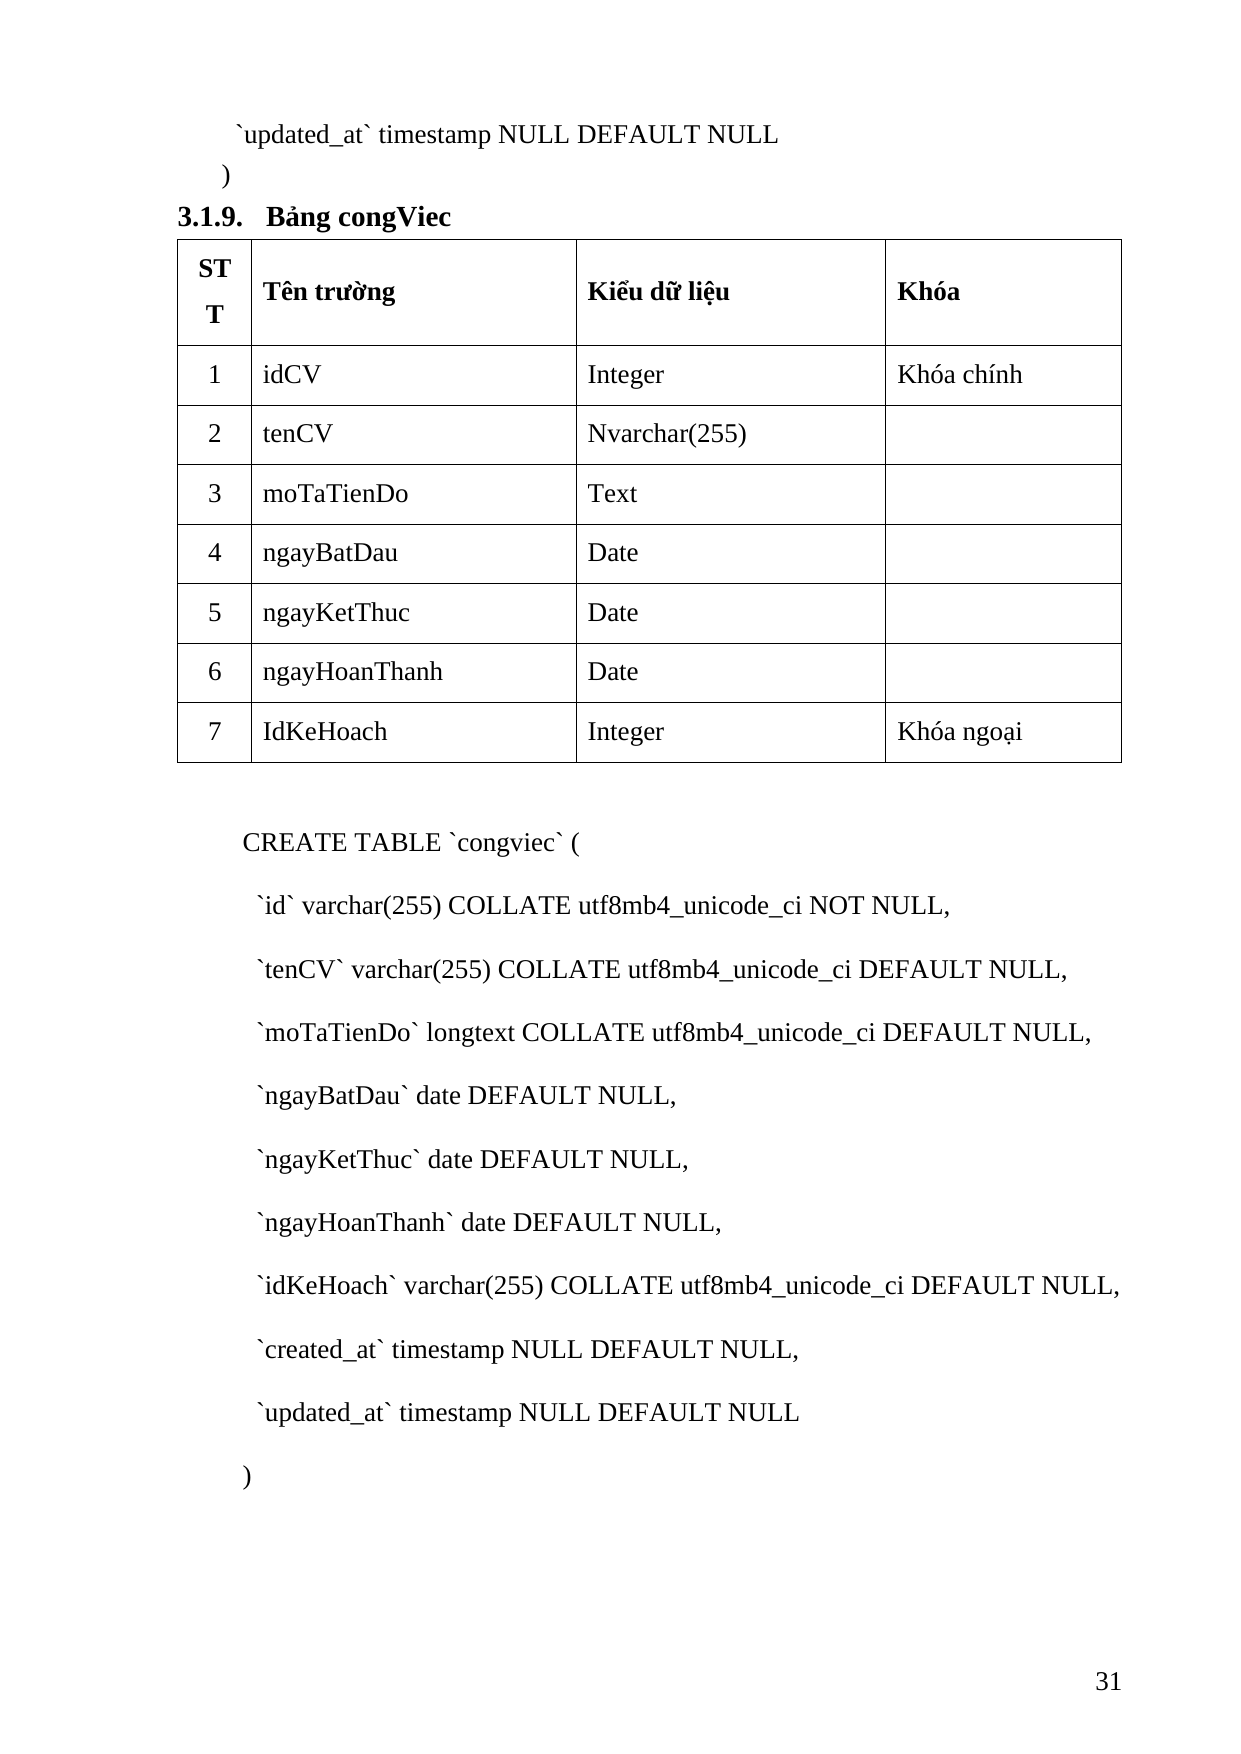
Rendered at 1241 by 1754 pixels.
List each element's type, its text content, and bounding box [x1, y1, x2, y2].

table_cell IdKeHoach [252, 703, 576, 762]
table_cell ngayBatDau [252, 525, 576, 583]
text Bảng congViec [177, 199, 1122, 232]
table_cell [886, 465, 1121, 524]
table_cell 2 [178, 406, 251, 464]
table_cell Date [577, 644, 885, 702]
text `ngayBatDau` date DEFAULT NULL, [177, 1079, 1122, 1111]
table_cell 3 [178, 465, 251, 524]
table_cell 4 [178, 525, 251, 583]
table_cell [886, 525, 1121, 583]
table_header STT [178, 240, 251, 345]
table_cell ngayKetThuc [252, 584, 576, 643]
table_cell Nvarchar(255) [577, 406, 885, 464]
text `updated_at` timestamp NULL DEFAULT NULL [192, 118, 1122, 149]
text ) [177, 1459, 1122, 1491]
table_cell 7 [178, 703, 251, 762]
table_cell tenCV [252, 406, 576, 464]
table_cell Integer [577, 346, 885, 405]
table_cell moTaTienDo [252, 465, 576, 524]
table_cell Khóa chính [886, 346, 1121, 405]
table_cell 5 [178, 584, 251, 643]
text `idKeHoach` varchar(255) COLLATE utf8mb4_unicode_ci DEFAULT NULL, [177, 1269, 1122, 1301]
text `updated_at` timestamp NULL DEFAULT NULL [177, 1396, 1122, 1427]
table_header Tên trường [252, 240, 576, 345]
table_cell Text [577, 465, 885, 524]
text `created_at` timestamp NULL DEFAULT NULL, [177, 1333, 1122, 1364]
table_cell [886, 584, 1121, 643]
text CREATE TABLE `congviec` ( [177, 826, 1122, 857]
table_cell Date [577, 525, 885, 583]
table_cell ngayHoanThanh [252, 644, 576, 702]
text `ngayKetThuc` date DEFAULT NULL, [177, 1143, 1122, 1174]
table_cell 6 [178, 644, 251, 702]
text `id` varchar(255) COLLATE utf8mb4_unicode_ci NOT NULL, [177, 889, 1122, 921]
table_cell 1 [178, 346, 251, 405]
table_cell Integer [577, 703, 885, 762]
table_header Kiểu dữ liệu [577, 240, 885, 345]
table_cell Date [577, 584, 885, 643]
text ) [192, 158, 1122, 190]
text `tenCV` varchar(255) COLLATE utf8mb4_unicode_ci DEFAULT NULL, [177, 953, 1122, 984]
table_cell [886, 644, 1121, 702]
table_cell Khóa ngoại [886, 703, 1121, 762]
table_cell [886, 406, 1121, 464]
text `ngayHoanThanh` date DEFAULT NULL, [177, 1206, 1122, 1237]
table_cell idCV [252, 346, 576, 405]
table_header Khóa [886, 240, 1121, 345]
text `moTaTienDo` longtext COLLATE utf8mb4_unicode_ci DEFAULT NULL, [177, 1016, 1122, 1047]
